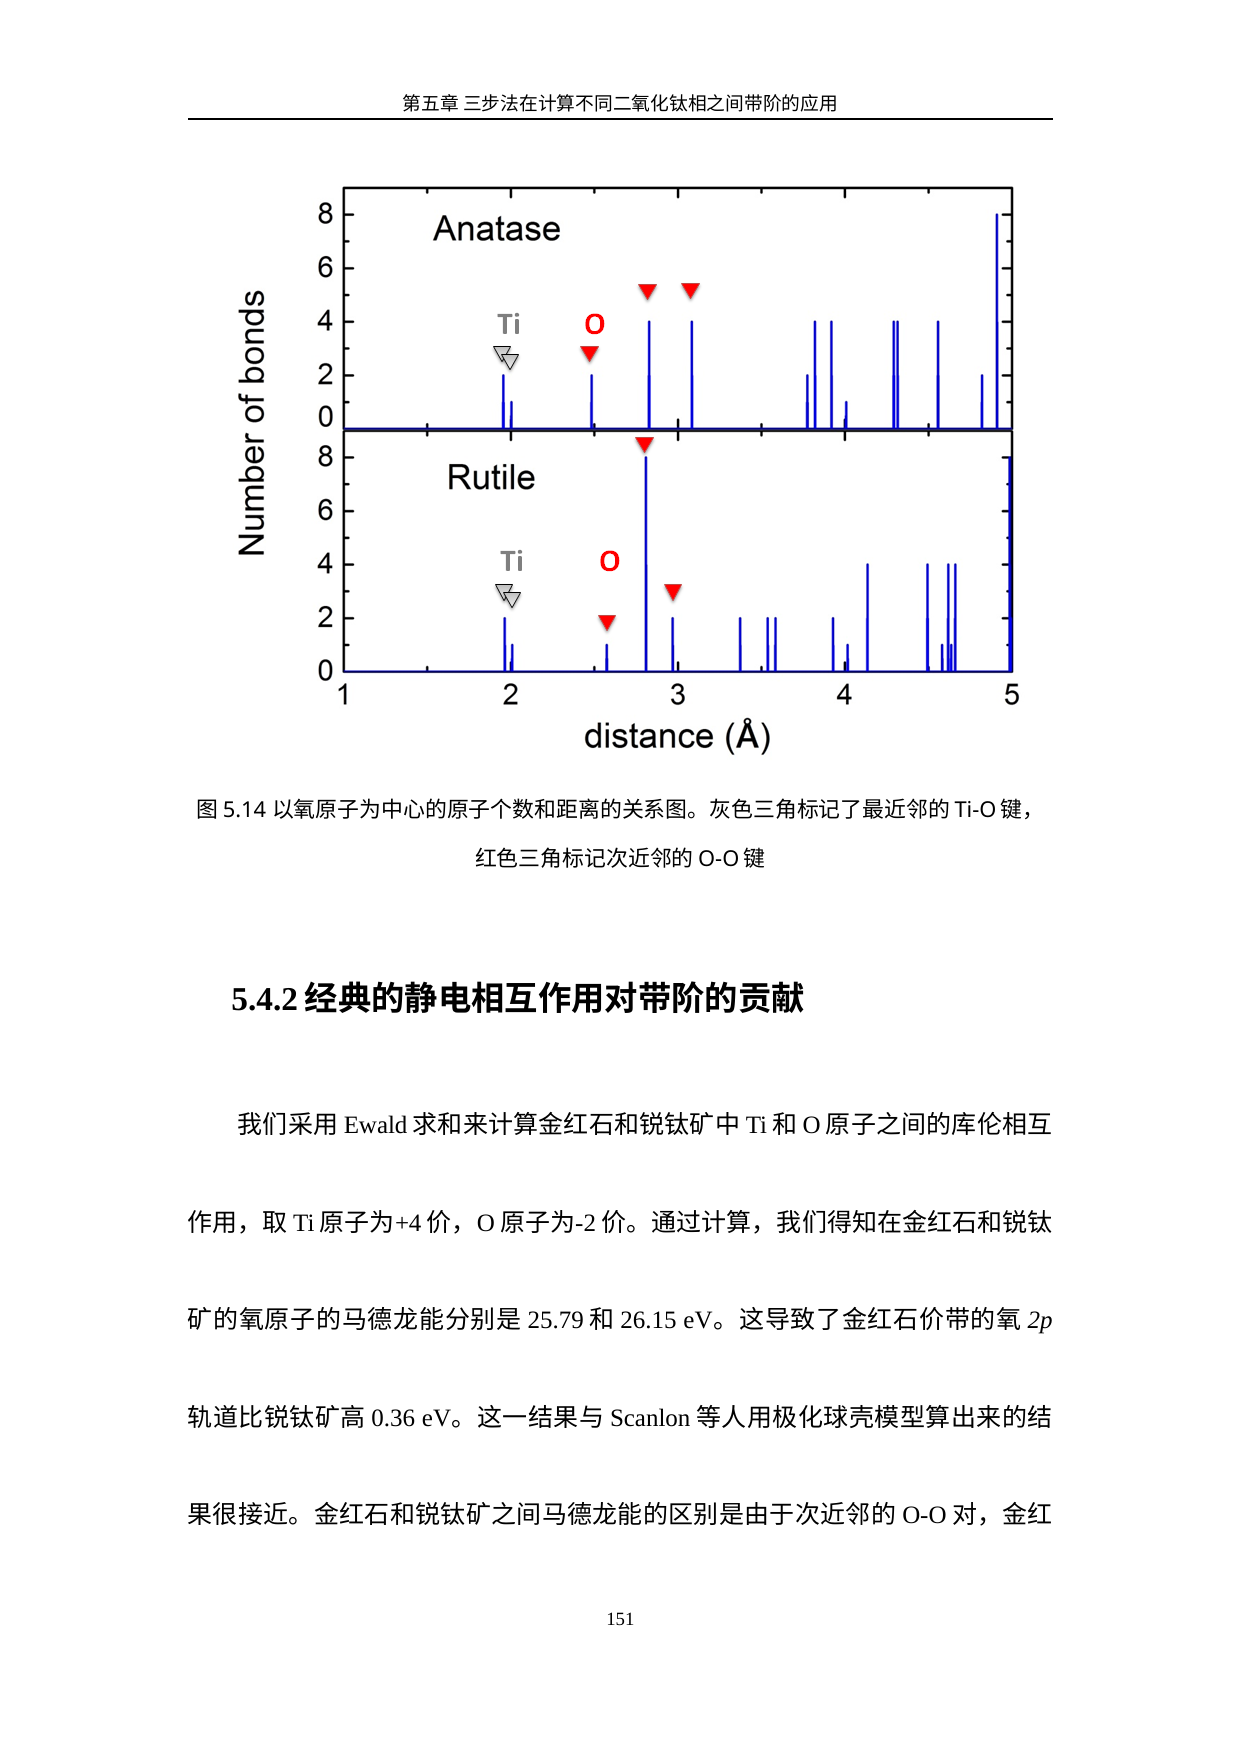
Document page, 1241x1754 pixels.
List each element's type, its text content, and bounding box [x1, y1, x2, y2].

picture [187, 162, 1053, 771]
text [187, 1090, 1053, 1545]
text 图 5.14 以氧原子为中心的原子个数和距离的关系图。灰色三角标记了最近邻的Ti-O键，红色三角标记次近邻的O-O键 [187, 792, 1053, 873]
subtitle 5.4.2经典的静电相互作用对带阶的贡献 [187, 963, 1053, 1028]
